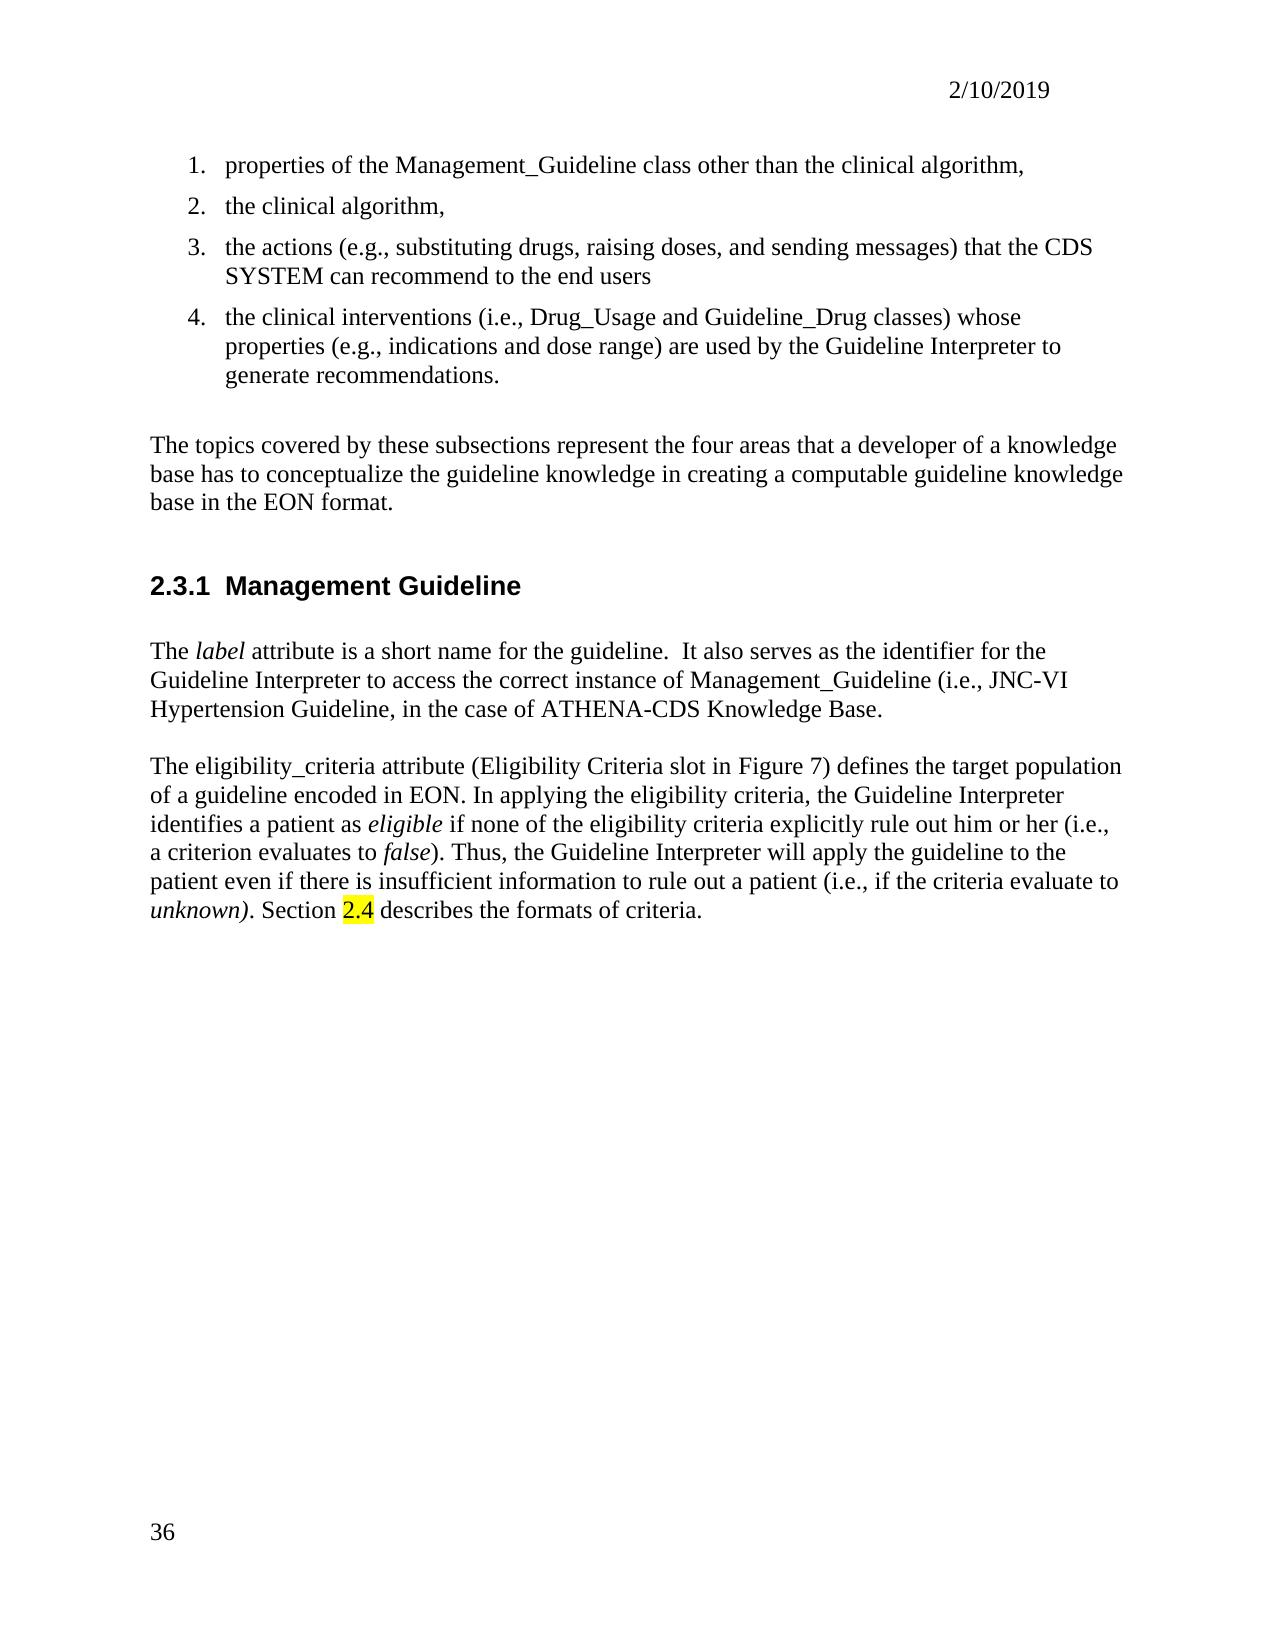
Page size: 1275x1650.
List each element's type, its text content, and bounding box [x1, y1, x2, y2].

list the actions (e.g., substituting drugs, raising doses, and sending messages) that the CDS SYSTEM can recommend to the end users [187, 232, 1125, 290]
list the clinical algorithm, [187, 191, 1125, 220]
subtitle Management Guideline [150, 570, 1125, 601]
text The label attribute is a short name for the guideline. It also serves as the identifier for the Guideline Interpreter to access the correct instance of Management_Guideline (i.e., JNC-VI Hypertension Guideline, in the case of ATHENA-CDS Knowledge Base. [150, 636, 1125, 722]
list properties of the Management_Guideline class other than the clinical algorithm, [187, 150, 1125, 179]
text The topics covered by these subsections represent the four areas that a developer of a knowledge base has to conceptualize the guideline knowledge in creating a computable guideline knowledge base in the EON format. [150, 430, 1125, 516]
text The eligibility_criteria attribute (Eligibility Criteria slot in Figure 7) defines the target population of a guideline encoded in EON. In applying the eligibility criteria, the Guideline Interpreter identifies a patient as eligible if none of the eligibility criteria explicitly rule out him or her (i.e., a criterion evaluates to false). Thus, the Guideline Interpreter will apply the guideline to the patient even if there is insufficient information to rule out a patient (i.e., if the criteria evaluate to unknown). Section 2.4 describes the formats of criteria. [150, 751, 1125, 924]
list the clinical interventions (i.e., Drug_Usage and Guideline_Drug classes) whose properties (e.g., indications and dose range) are used by the Guideline Interpreter to generate recommendations. [187, 302, 1125, 389]
